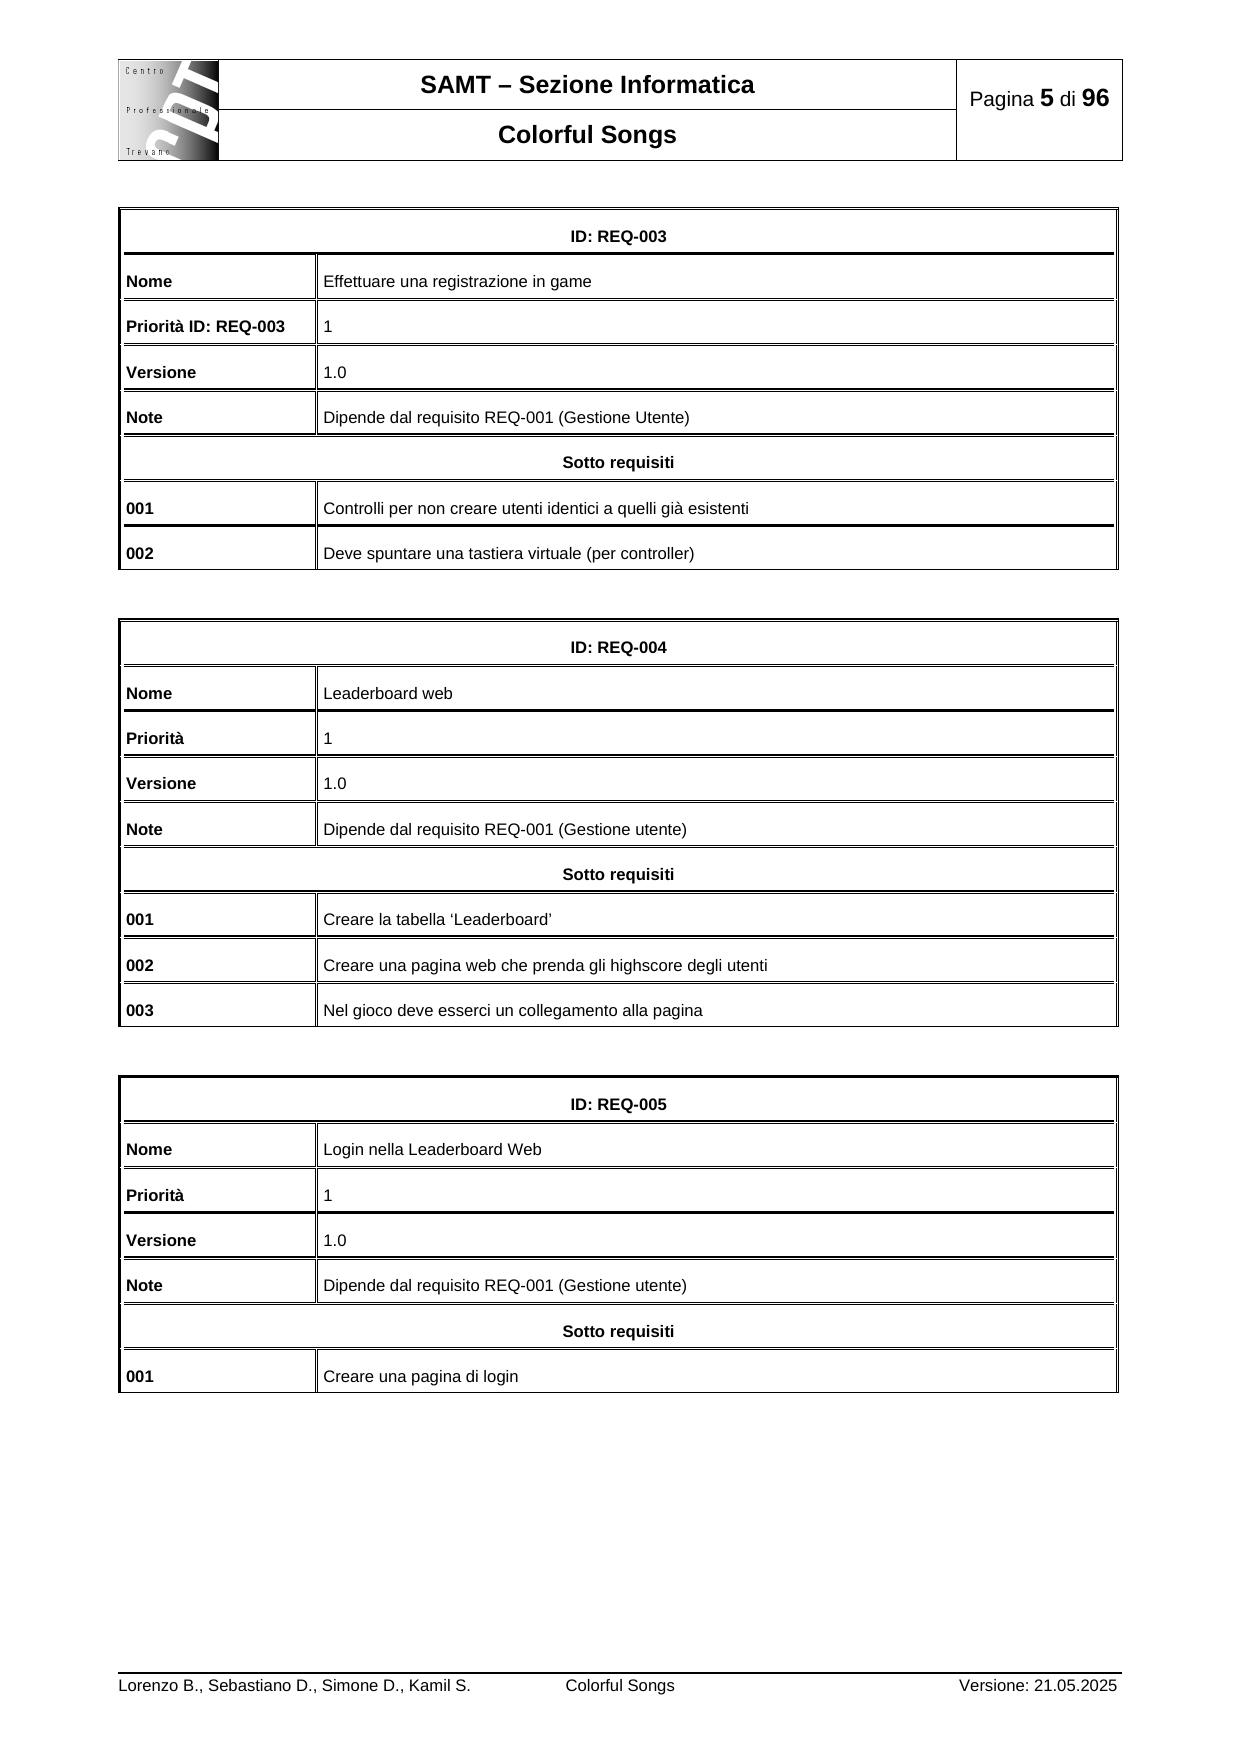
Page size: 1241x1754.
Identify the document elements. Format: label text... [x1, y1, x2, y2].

table_cell Note [121, 1256, 315, 1302]
table_cell 002 [121, 935, 315, 981]
table_header ID: REQ-003 [121, 210, 1116, 252]
table_cell Creare una pagina web che prenda gli highscore degli utenti [318, 935, 1116, 981]
table_cell Versione [121, 1211, 315, 1256]
table_cell Deve spuntare una tastiera virtuale (per controller) [318, 524, 1116, 569]
table_cell Creare la tabella ‘Leaderboard’ [318, 890, 1116, 935]
table_cell 1 [317, 1166, 1117, 1211]
table_cell Creare una pagina di login [317, 1347, 1117, 1392]
table_cell 002 [121, 524, 315, 569]
table_cell Leaderboard web [318, 664, 1116, 709]
table_cell Dipende dal requisito REQ-001 (Gestione utente) [318, 800, 1116, 845]
table_cell Priorità [120, 1166, 317, 1211]
table_cell 003 [120, 981, 317, 1026]
table_cell 1.0 [318, 754, 1116, 799]
table_cell 1.0 [317, 343, 1117, 388]
table_cell Nome [121, 252, 315, 297]
table_cell Nel gioco deve esserci un collegamento alla pagina [317, 981, 1117, 1026]
table_cell 1 [318, 298, 1116, 343]
table_cell Note [121, 388, 315, 433]
table_cell Sotto requisiti [121, 433, 1116, 479]
table_cell Priorità ID: REQ-003 [121, 298, 315, 343]
table_cell 001 [120, 479, 317, 524]
table_cell Dipende dal requisito REQ-001 (Gestione Utente) [318, 388, 1116, 433]
table_cell 1 [318, 709, 1116, 754]
table_cell Nome [121, 1120, 315, 1166]
table_cell Dipende dal requisito REQ-001 (Gestione utente) [318, 1256, 1116, 1302]
table_cell Versione [121, 754, 315, 799]
picture [118, 60, 219, 160]
table_cell 001 [120, 1347, 317, 1392]
table_cell Versione [120, 343, 317, 388]
table_cell Nome [121, 664, 315, 709]
table_header ID: REQ-004 [121, 622, 1116, 663]
table_cell Sotto requisiti [120, 845, 1117, 890]
table_cell Login nella Leaderboard Web [318, 1120, 1116, 1166]
table_cell 001 [121, 890, 315, 935]
table_cell Sotto requisiti [120, 1302, 1117, 1347]
table_cell Note [121, 800, 315, 845]
table_header ID: REQ-005 [121, 1078, 1116, 1120]
table_cell Effettuare una registrazione in game [318, 252, 1116, 297]
table_cell 1.0 [318, 1211, 1116, 1256]
table_cell Priorità [121, 709, 315, 754]
table_cell Controlli per non creare utenti identici a quelli già esistenti [317, 479, 1117, 524]
